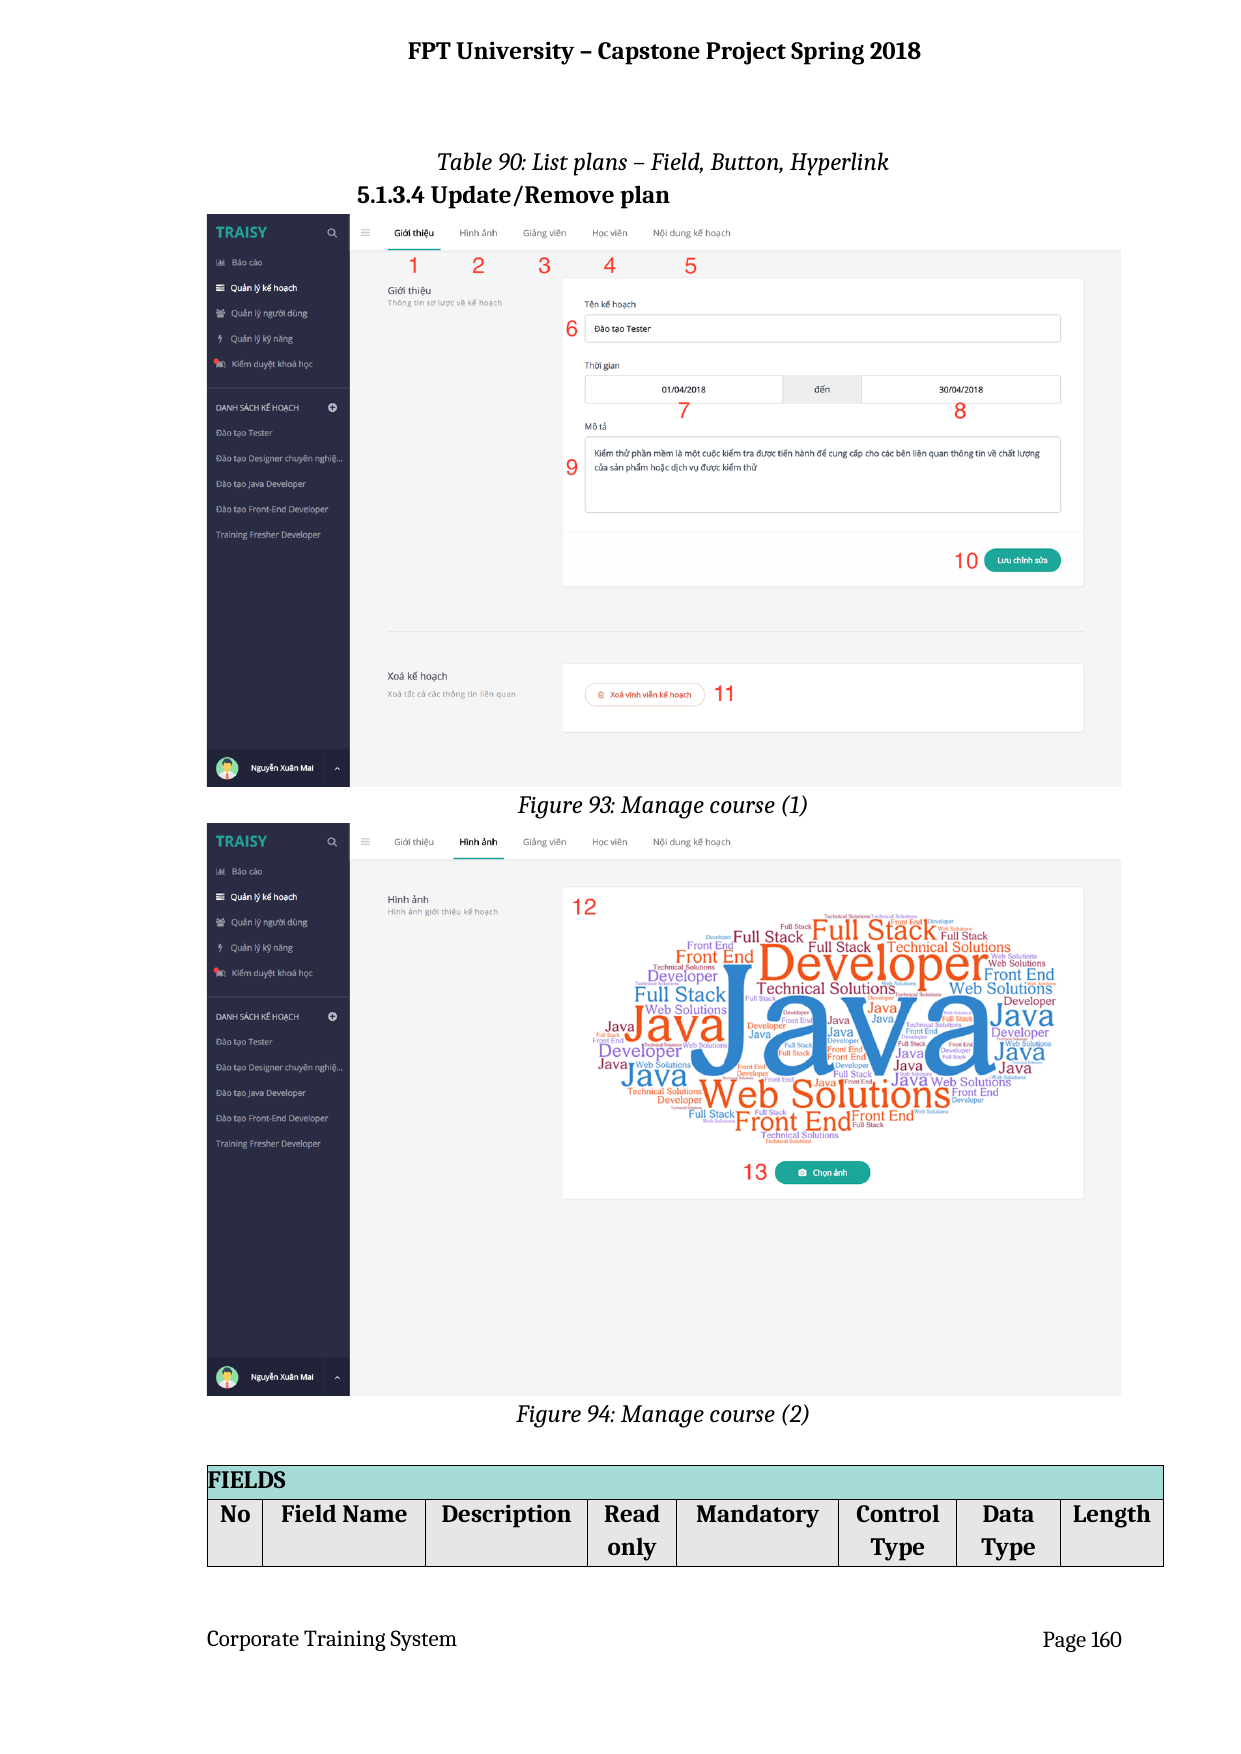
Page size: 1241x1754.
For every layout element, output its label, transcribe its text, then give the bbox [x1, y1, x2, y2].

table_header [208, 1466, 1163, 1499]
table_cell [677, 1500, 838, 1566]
text Figure 94: Manage course (2) [207, 1399, 1122, 1428]
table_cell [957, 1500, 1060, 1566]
subtitle 5.1.3.4 Update/Remove plan [357, 181, 1124, 209]
text Figure 93: Manage course (1) [207, 791, 1122, 819]
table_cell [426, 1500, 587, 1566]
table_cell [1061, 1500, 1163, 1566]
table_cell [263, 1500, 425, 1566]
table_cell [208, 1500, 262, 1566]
picture [206, 214, 1122, 787]
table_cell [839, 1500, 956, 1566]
picture [206, 823, 1122, 1396]
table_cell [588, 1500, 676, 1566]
